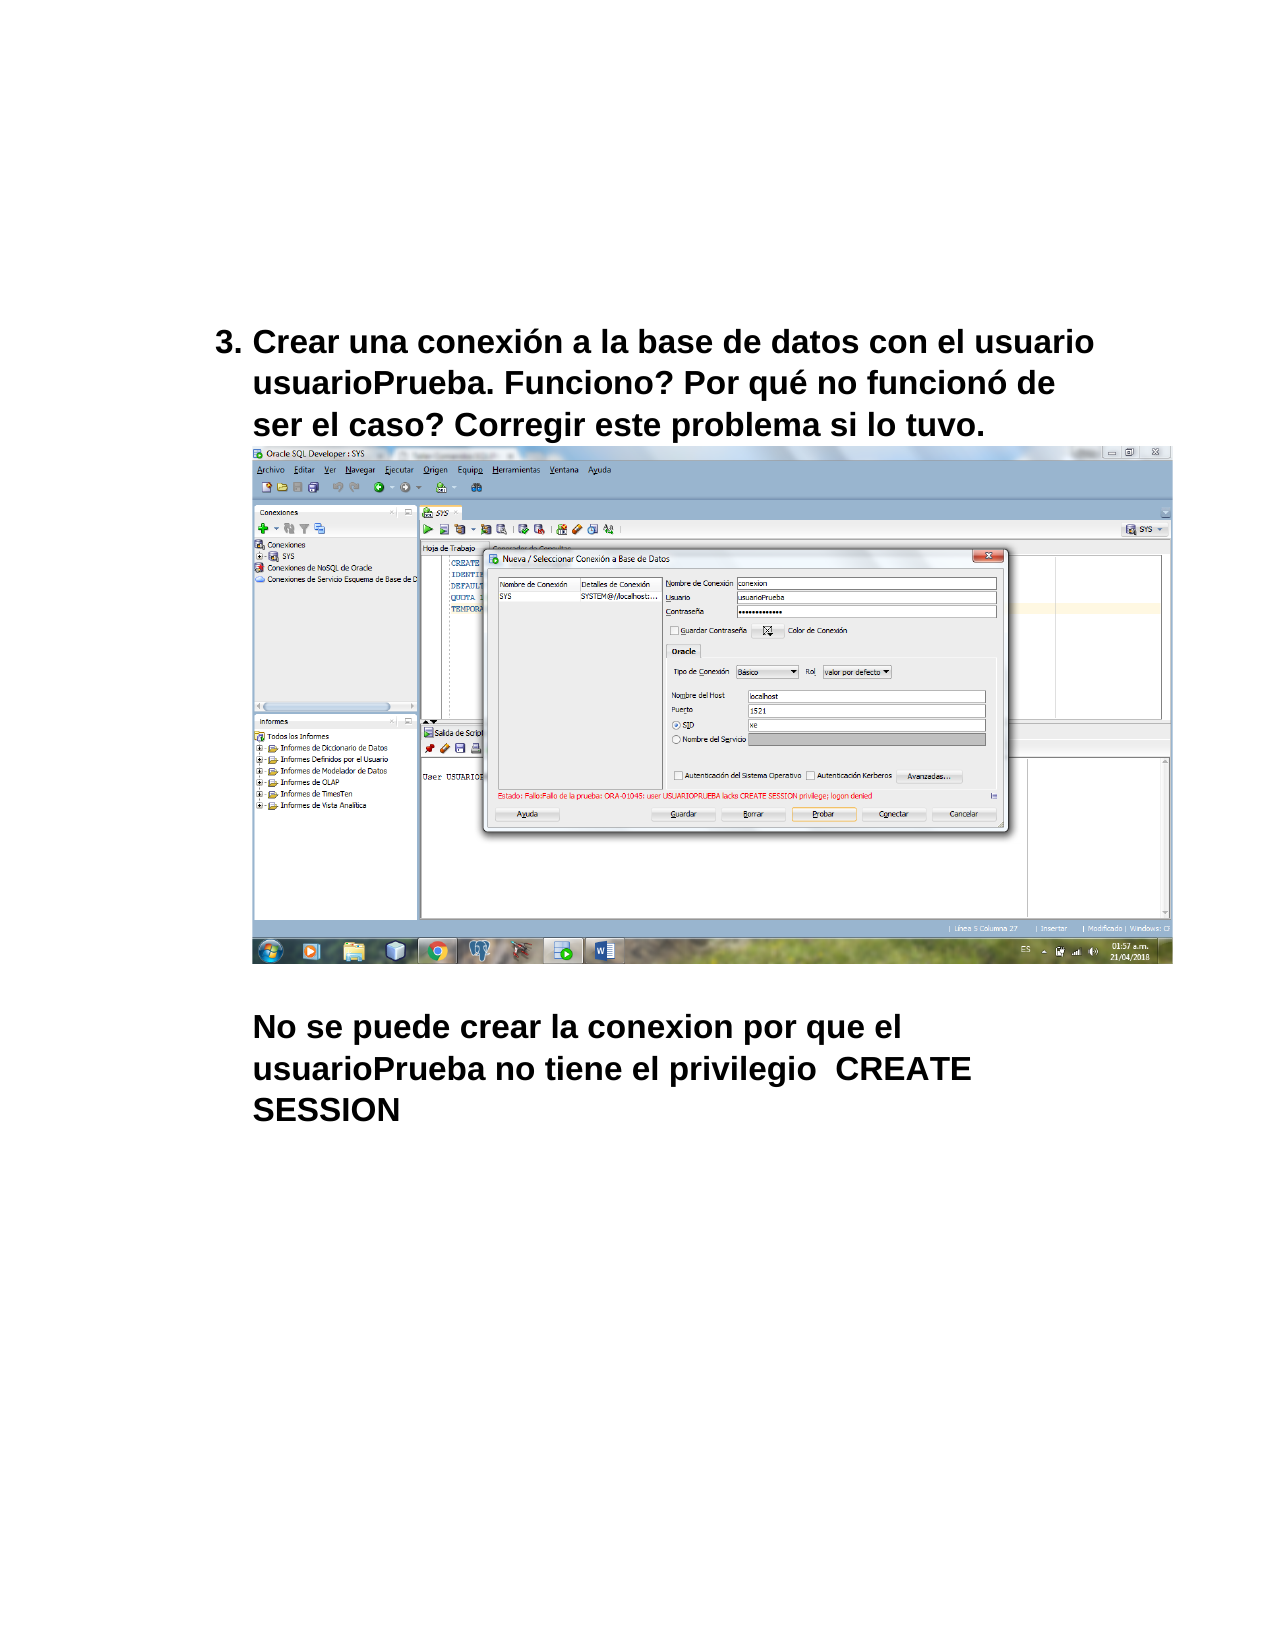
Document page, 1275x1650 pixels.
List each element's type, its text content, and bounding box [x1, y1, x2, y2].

list Crear una conexión a la base de datos con el usuario usuarioPrueba. Funciono? Por qué no funcionó de ser el caso? Corregir este problema si lo tuvo. [215, 322, 1098, 443]
picture [252, 446, 1173, 964]
list No se puede crear la conexion por que el usuarioPrueba no tiene el privilegio CREATE SESSION [252, 1008, 1098, 1129]
